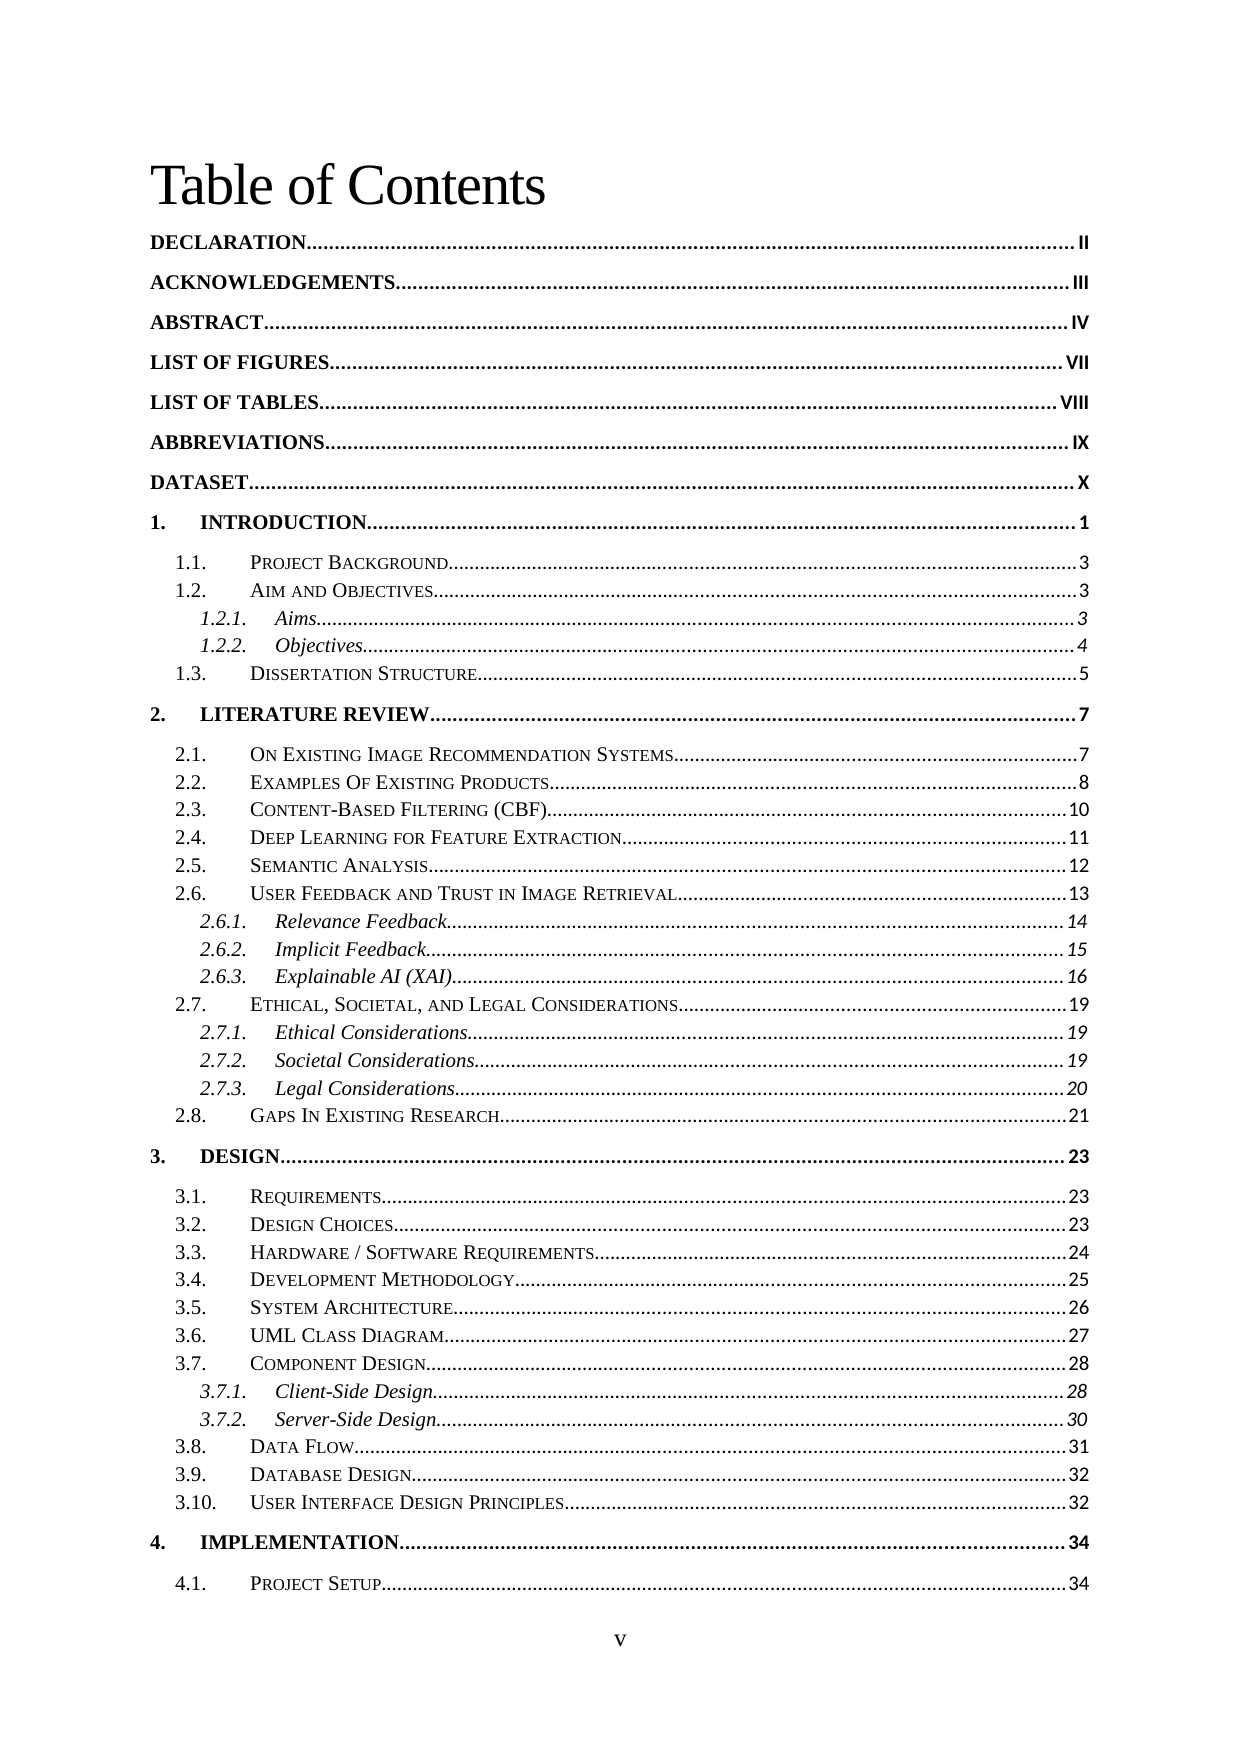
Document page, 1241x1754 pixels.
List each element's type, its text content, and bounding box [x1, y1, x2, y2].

text 2.1. On Existing Image Recommendation Systems 7 [175, 741, 1090, 766]
text 2. Literature Review 7 [150, 701, 1090, 726]
text 2.4. Deep Learning for Feature Extraction 11 [175, 824, 1090, 850]
text 3.7. Component Design 28 [175, 1350, 1090, 1376]
text 1.2. Aim and Objectives 3 [175, 577, 1090, 602]
text 2.7.2. Societal Considerations 19 [200, 1047, 1090, 1072]
text 2.7. Ethical, Societal, and Legal Considerations 19 [175, 991, 1090, 1017]
text 2.7.1. Ethical Considerations 19 [200, 1019, 1090, 1044]
text 3.7.1. Client-Side Design 28 [200, 1378, 1090, 1403]
text 2.3. Content-Based Filtering (CBF) 10 [175, 797, 1090, 822]
text 3. Design 23 [150, 1143, 1090, 1168]
text 3.6. UML Class Diagram 27 [175, 1322, 1090, 1348]
text List of Tables viii [150, 389, 1090, 414]
text 3.7.2. Server-Side Design 30 [200, 1406, 1090, 1431]
text 2.6. User Feedback and Trust in Image Retrieval 13 [175, 880, 1090, 906]
text 4.1. Project Setup 34 [175, 1570, 1090, 1595]
text 1.1. Project Background 3 [175, 549, 1090, 574]
text 2.6.3. Explainable AI (XAI) 16 [200, 963, 1090, 989]
text 1.3. Dissertation Structure 5 [175, 660, 1090, 686]
text 2.6.1. Relevance Feedback 14 [200, 908, 1090, 933]
text List of Figures vii [150, 349, 1090, 375]
text Abstract iv [150, 309, 1090, 335]
text 2.5. Semantic Analysis 12 [175, 852, 1090, 878]
text 3.3. Hardware / Software Requirements 24 [175, 1239, 1090, 1264]
text 3.8. Data Flow 31 [175, 1433, 1090, 1459]
text 3.10. User Interface Design Principles 32 [175, 1489, 1090, 1514]
text 3.2. Design Choices 23 [175, 1211, 1090, 1236]
text 3.5. System Architecture 26 [175, 1294, 1090, 1320]
text Abbreviations ix [150, 429, 1090, 454]
text 3.1. Requirements 23 [175, 1183, 1090, 1209]
text 3.4. Development Methodology 25 [175, 1267, 1090, 1292]
text 2.6.2. Implicit Feedback 15 [200, 936, 1090, 961]
text Dataset x [150, 469, 1090, 494]
text 2.2. Examples Of Existing Products 8 [175, 769, 1090, 794]
text 1. Introduction 1 [150, 509, 1090, 534]
text Acknowledgements iii [150, 269, 1090, 295]
text 1.2.2. Objectives 4 [200, 633, 1090, 658]
text Declaration ii [150, 229, 1090, 255]
text 2.7.3. Legal Considerations 20 [200, 1075, 1090, 1100]
text 2.8. Gaps In Existing Research 21 [175, 1103, 1090, 1128]
text 4. Implementation 34 [150, 1529, 1090, 1555]
title Table of Contents [150, 150, 1090, 217]
text 3.9. Database Design 32 [175, 1461, 1090, 1487]
text 1.2.1. Aims 3 [200, 605, 1090, 630]
